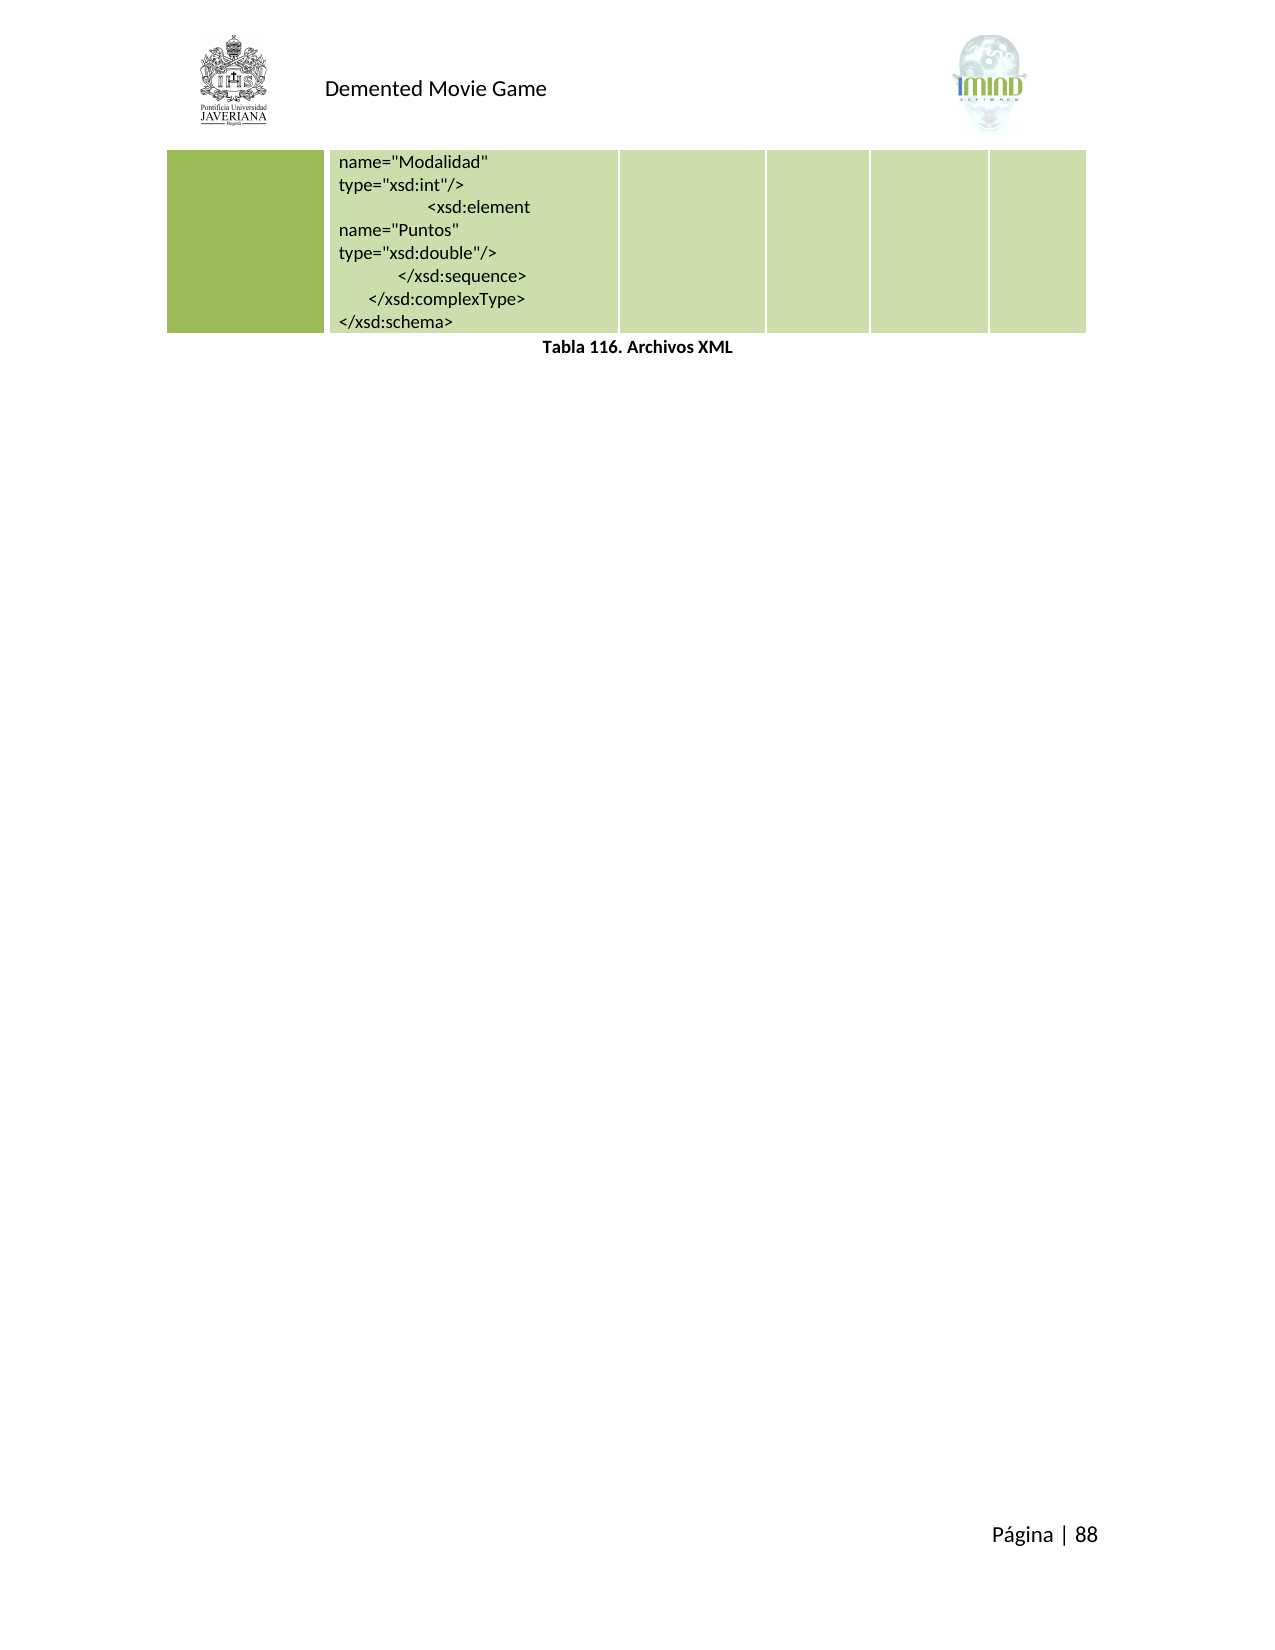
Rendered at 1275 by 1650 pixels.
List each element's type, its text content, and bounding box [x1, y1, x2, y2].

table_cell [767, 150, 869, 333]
picture [200, 35, 267, 126]
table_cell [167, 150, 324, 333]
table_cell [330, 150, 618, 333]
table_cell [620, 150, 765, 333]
picture [951, 35, 1033, 138]
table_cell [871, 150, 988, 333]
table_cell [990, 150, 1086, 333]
